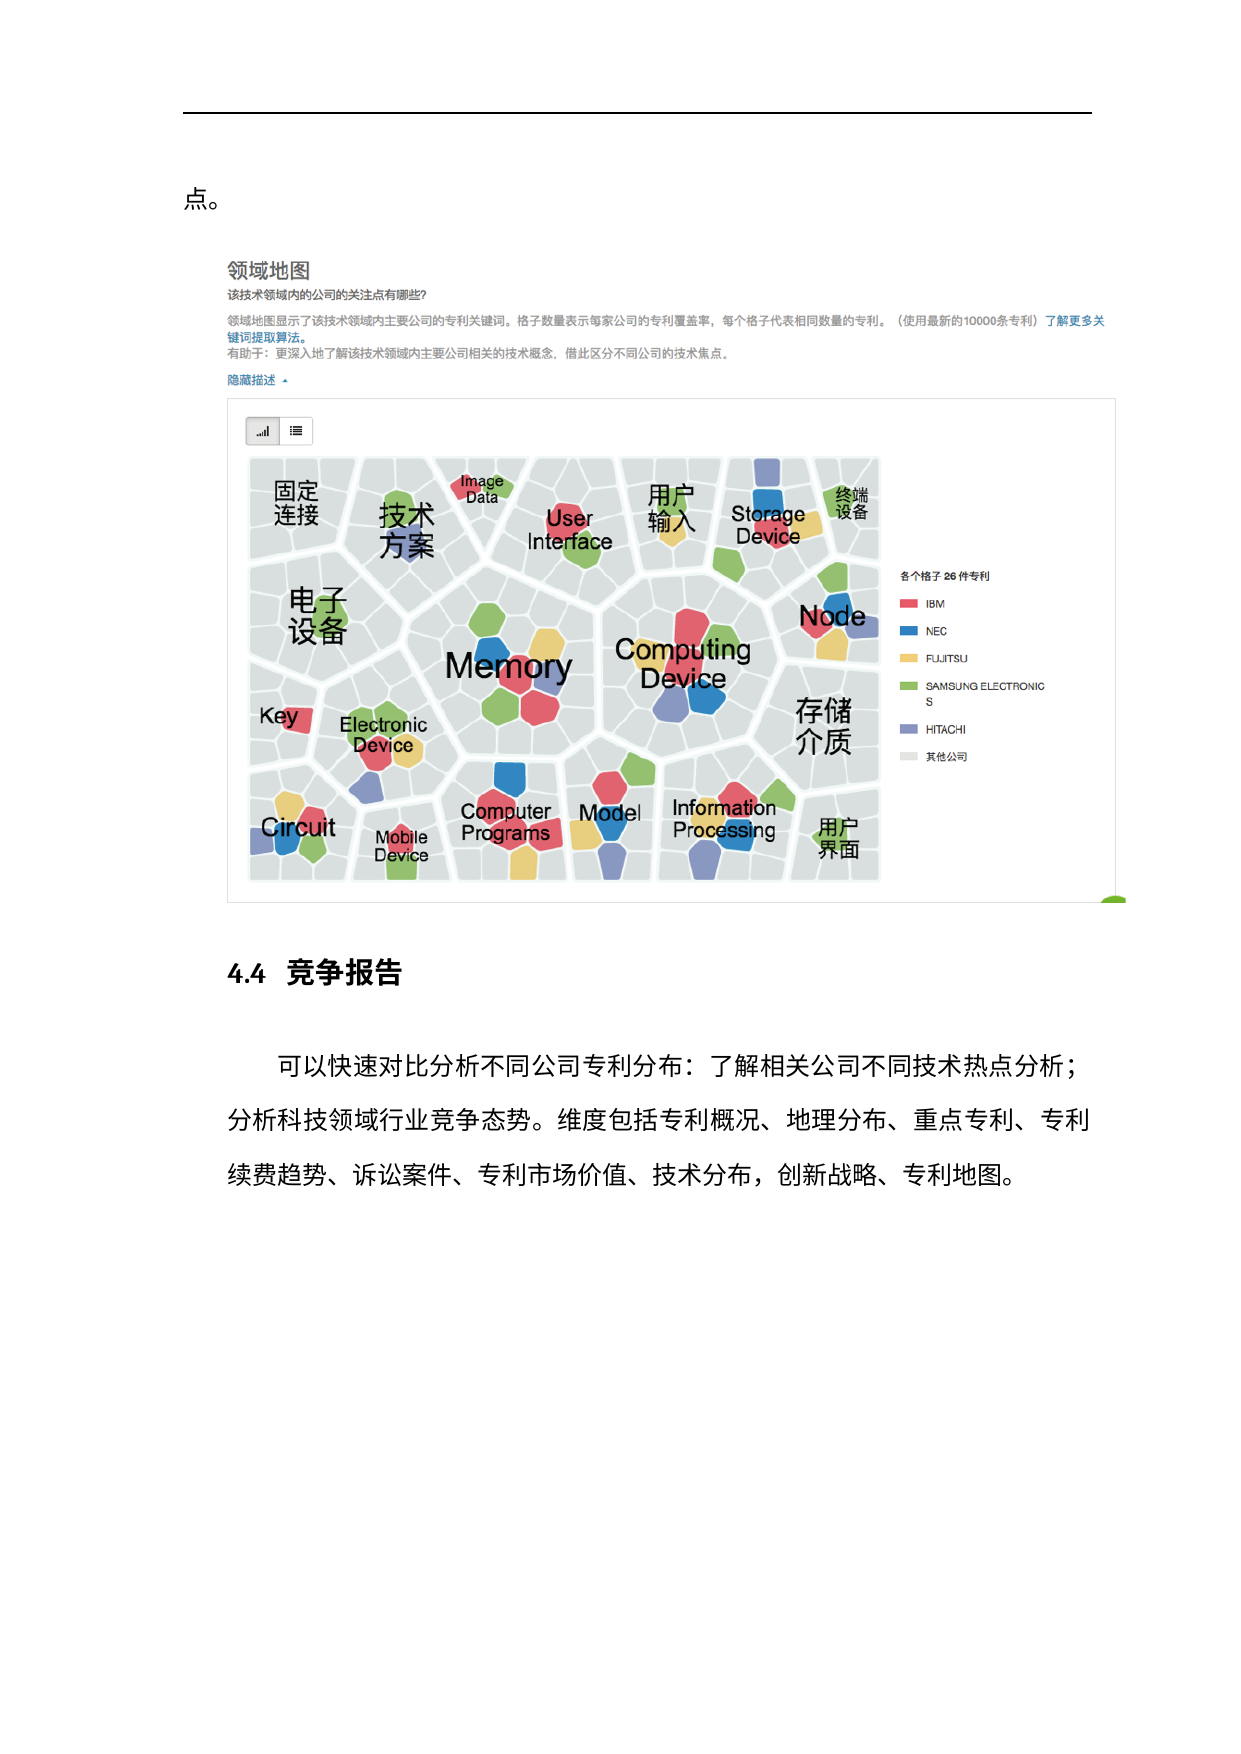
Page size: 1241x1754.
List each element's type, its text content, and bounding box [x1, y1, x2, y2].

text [183, 164, 1092, 232]
subtitle 竞争报告 [227, 938, 1092, 1006]
text 可以快速对比分析不同公司专利分布：了解相关公司不同技术热点分析；分析科技领域行业竞争态势。维度包括专利概况、地理分布、重点专利、专利续费趋势、诉讼案件、专利市场价值、技术分布，创新战略、专利地图。 [227, 1046, 1092, 1191]
